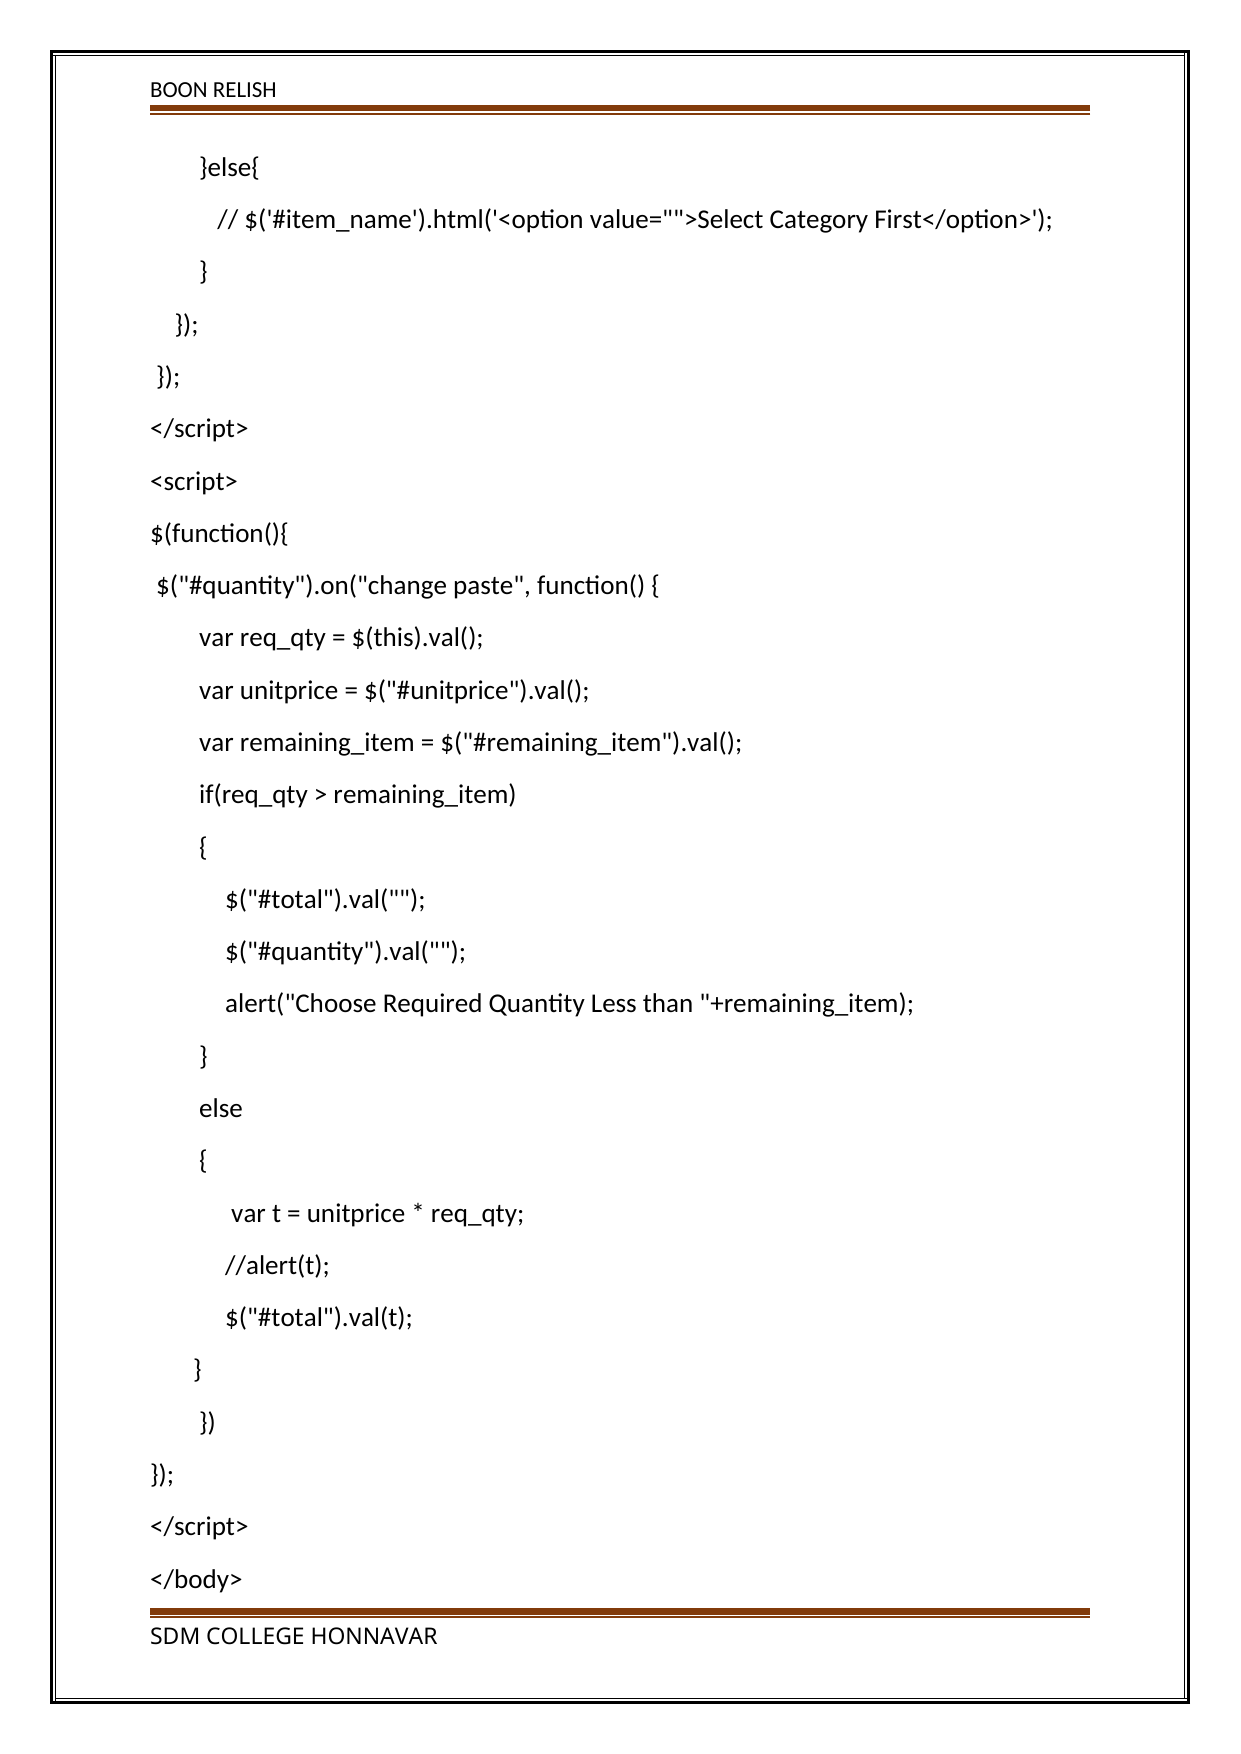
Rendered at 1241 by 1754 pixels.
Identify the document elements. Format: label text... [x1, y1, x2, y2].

text }) [150, 1405, 1090, 1438]
text { [150, 830, 1090, 863]
text $("#quantity").on("change paste", function() { [150, 568, 1090, 601]
text $("#total").val(""); [150, 882, 1090, 915]
text $(function(){ [150, 516, 1090, 549]
text alert("Choose Required Quantity Less than "+remaining_item); [150, 987, 1090, 1020]
text $("#total").val(t); [150, 1300, 1090, 1333]
text } [150, 254, 1090, 288]
text }); [150, 359, 1090, 392]
text }); [150, 1457, 1090, 1490]
text <script> [150, 464, 1090, 497]
text }); [150, 307, 1090, 340]
text </body> [150, 1562, 1090, 1595]
text else [150, 1091, 1090, 1124]
text var req_qty = $(this).val(); [150, 621, 1090, 654]
text }else{ [150, 150, 1090, 183]
text if(req_qty > remaining_item) [150, 777, 1090, 811]
text var unitprice = $("#unitprice").val(); [150, 673, 1090, 706]
text var t = unitprice * req_qty; [150, 1196, 1090, 1229]
text //alert(t); [150, 1248, 1090, 1281]
text $("#quantity").val(""); [150, 934, 1090, 967]
text } [150, 1353, 1090, 1386]
text // $('#item_name').html('<option value="">Select Category First</option>'); [150, 202, 1090, 235]
text } [150, 1039, 1090, 1072]
text var remaining_item = $("#remaining_item").val(); [150, 725, 1090, 758]
text { [150, 1143, 1090, 1177]
text </script> [150, 411, 1090, 444]
text </script> [150, 1509, 1090, 1543]
